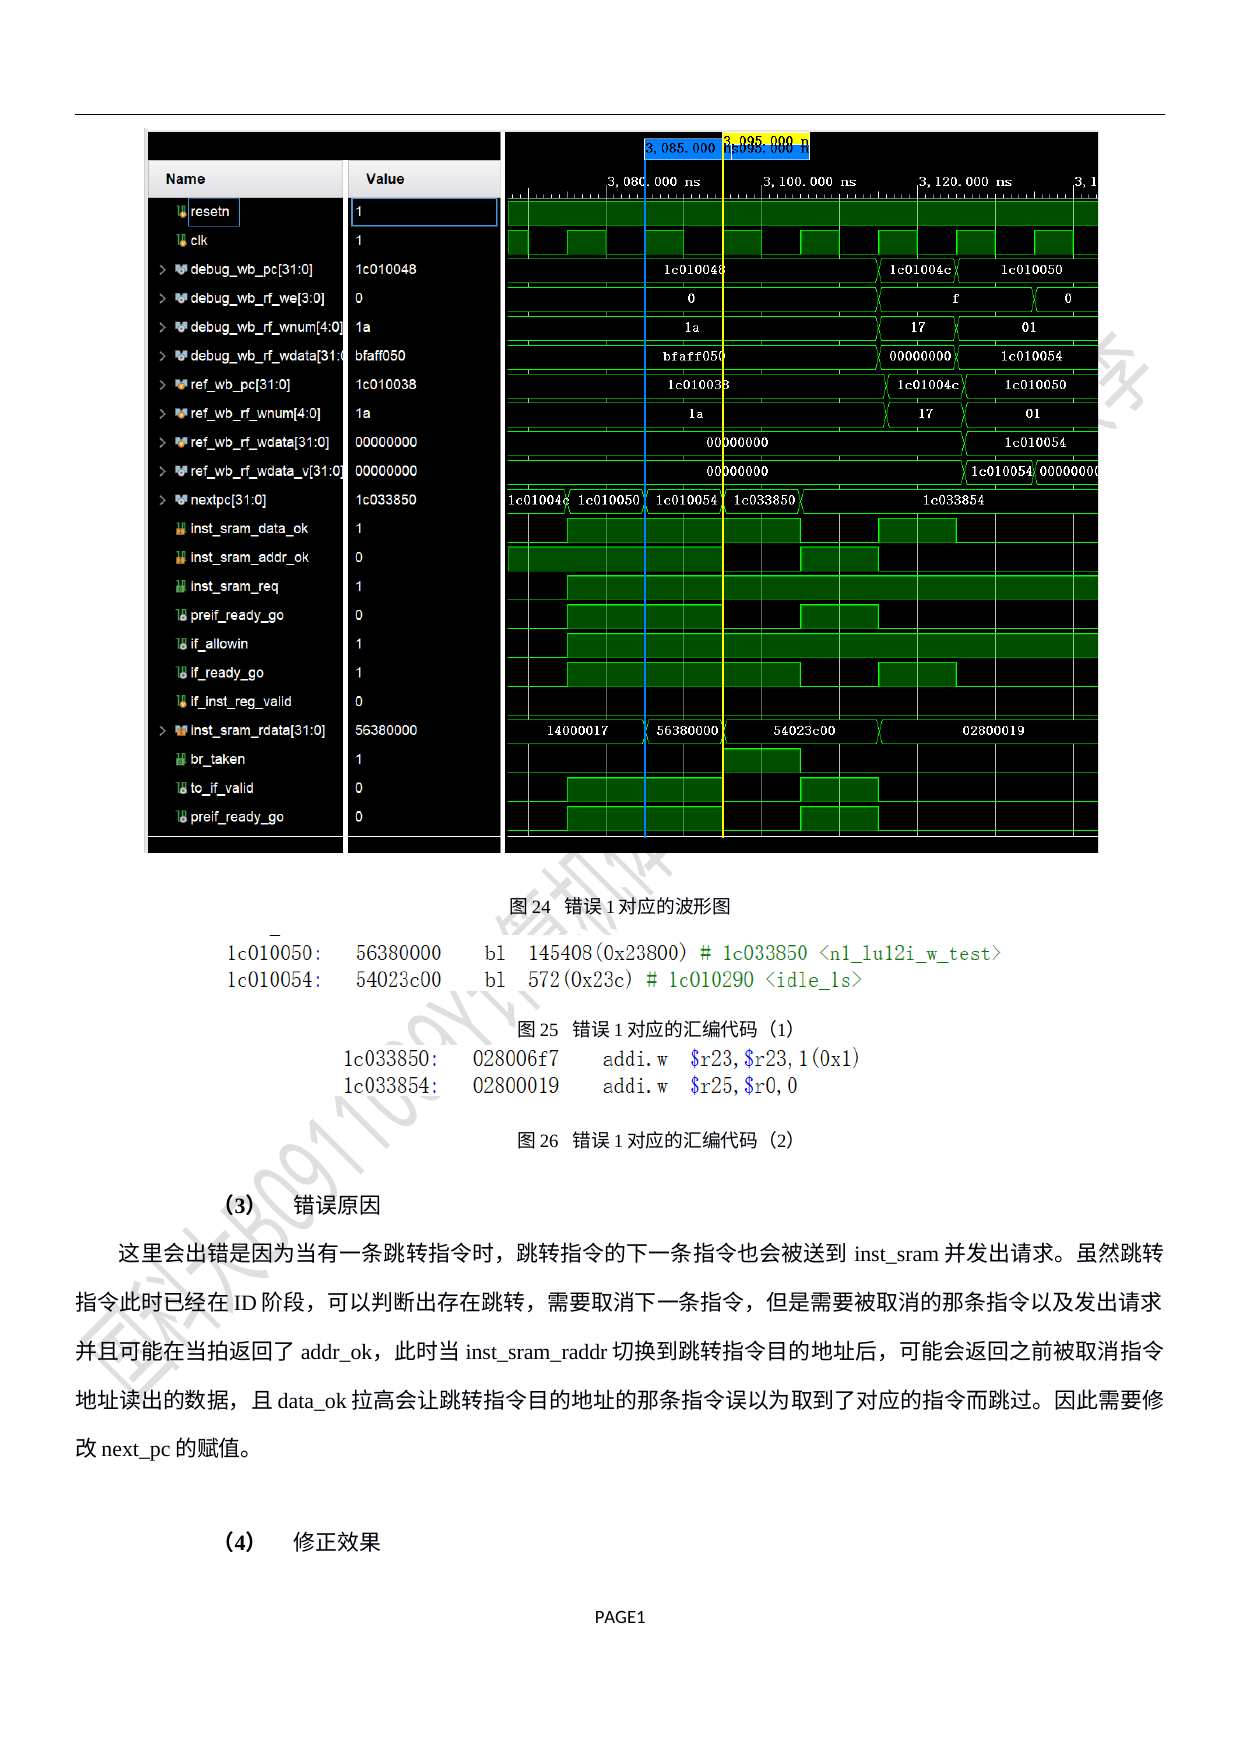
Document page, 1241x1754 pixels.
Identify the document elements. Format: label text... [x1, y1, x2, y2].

picture [216, 935, 1024, 991]
list 错误原因 [212, 1188, 1165, 1220]
text 这里会出错是因为当有一条跳转指令时，跳转指令的下一条指令也会被送到inst_sram并发出请求。虽然跳转指令此时已经在ID阶段，可以判断出存在跳转，需要取消下一条指令，但是需要被取消的那条指令以及发出请求并且可能在当拍返回了addr_ok，此时当inst_sram_raddr切换到跳转指令目的地址后，可能会返回之前被取消指令地址读出的数据，且data_ok拉高会让跳转指令目的地址的那条指令误以为取到了对应的指令而跳过。因此需要修改next_pc的赋值。 [75, 1236, 1165, 1463]
picture [336, 1045, 904, 1096]
text 图25 错误1对应的汇编代码（1） [157, 1012, 1165, 1045]
list 修正效果 [212, 1524, 1165, 1557]
text 图24 错误1对应的波形图 [75, 889, 1165, 921]
picture [142, 128, 1099, 853]
text 图26 错误1对应的汇编代码（2） [157, 1123, 1165, 1155]
